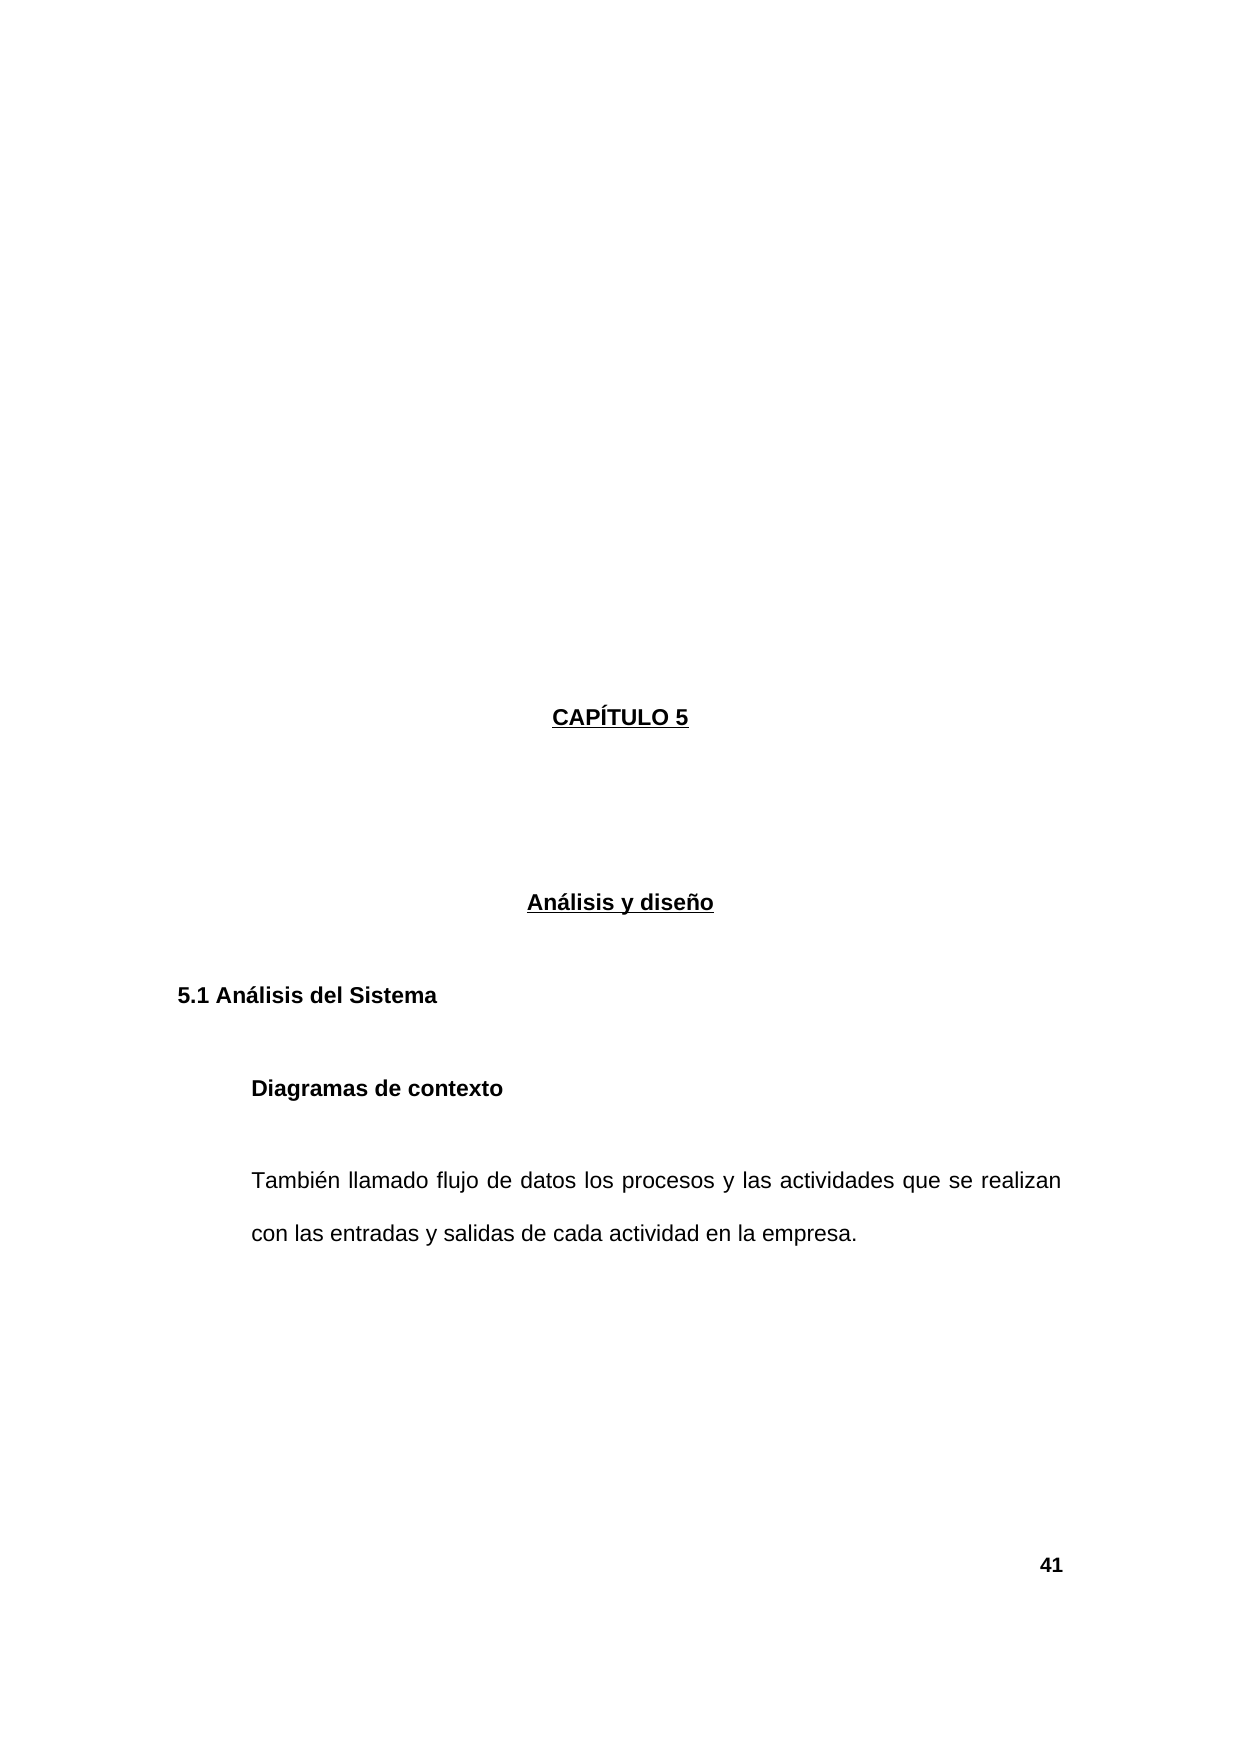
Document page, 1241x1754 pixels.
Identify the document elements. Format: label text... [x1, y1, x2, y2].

subtitle CAPÍTULO 5 [177, 704, 1063, 730]
subtitle Análisis y diseño [177, 889, 1063, 916]
subtitle 5.1 Análisis del Sistema [177, 982, 1063, 1008]
text También llamado flujo de datos los procesos y las actividades que se realizan con las entradas y salidas de cada actividad en la empresa. [251, 1167, 1063, 1246]
text Diagramas de contexto [177, 1075, 1063, 1101]
